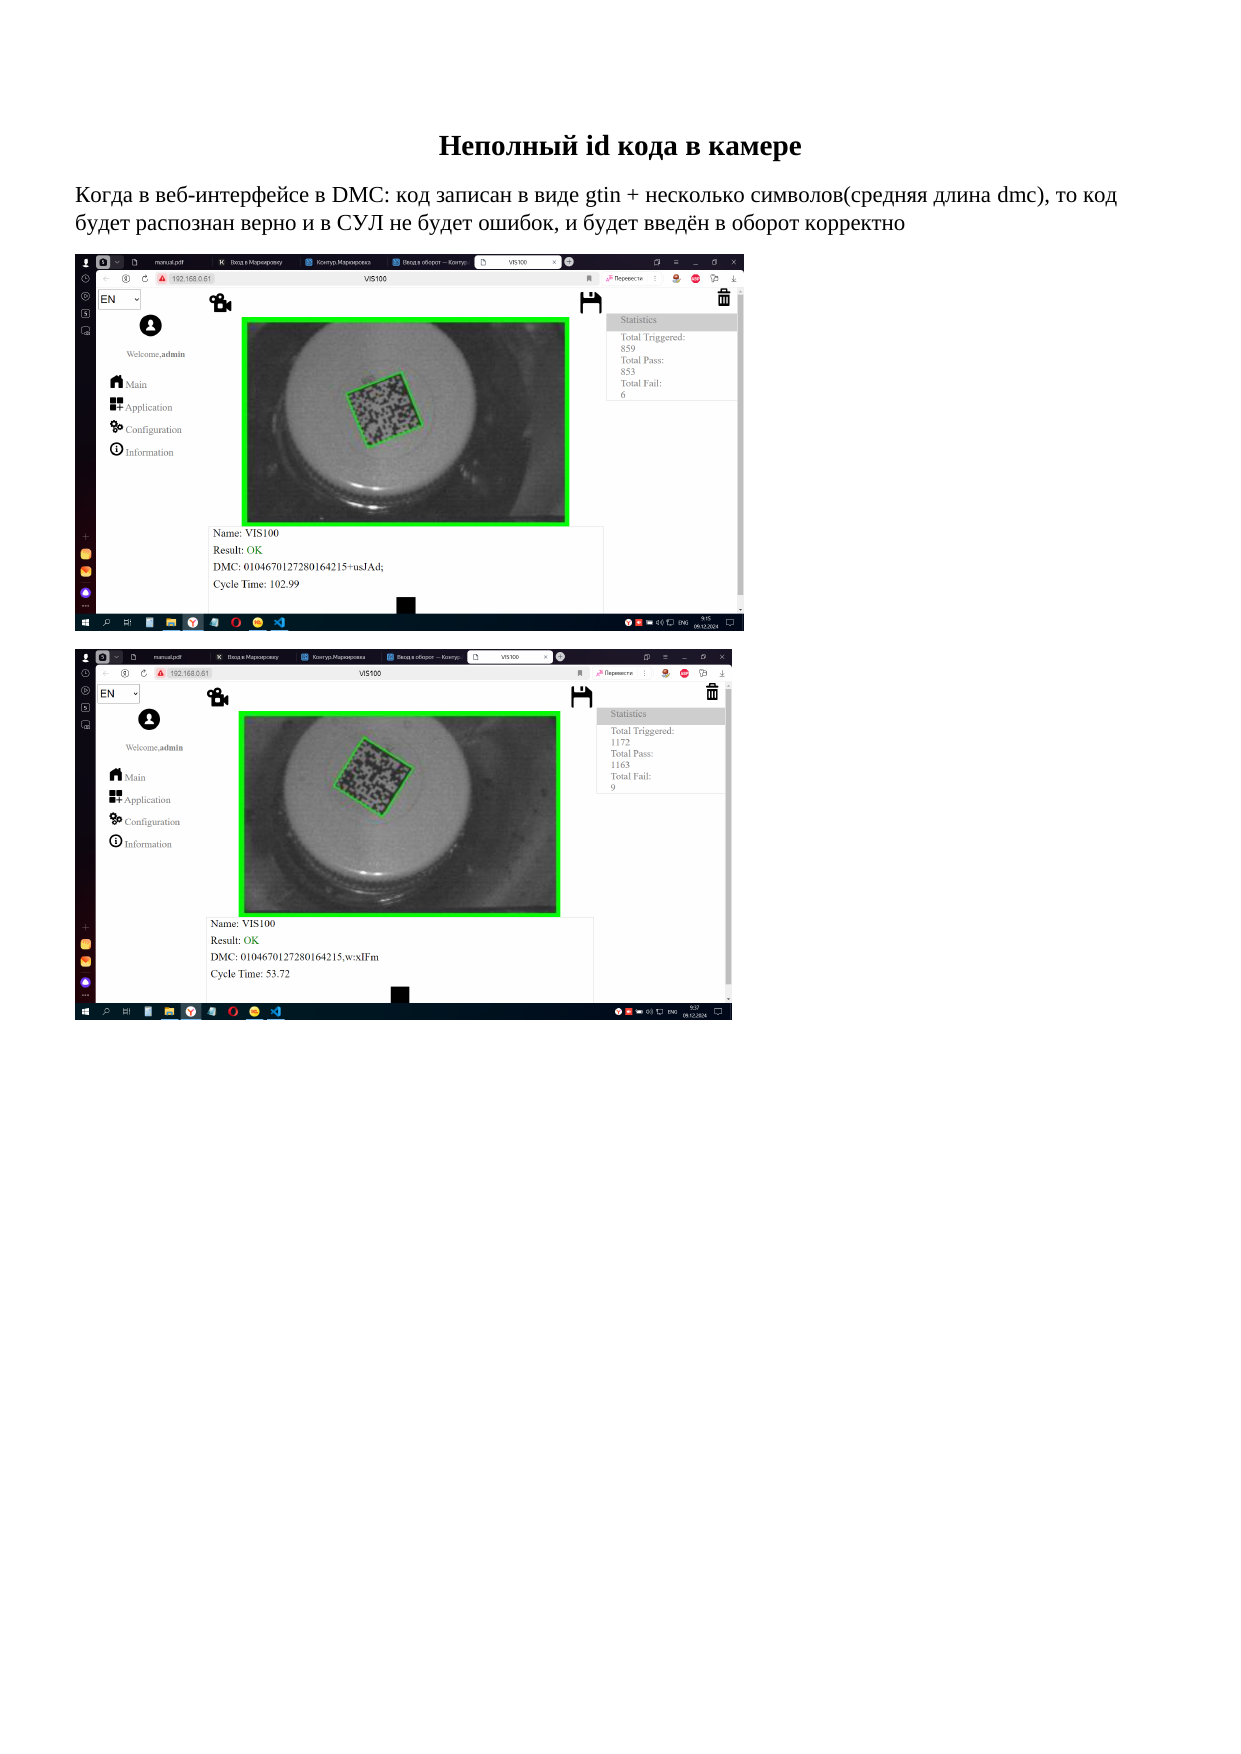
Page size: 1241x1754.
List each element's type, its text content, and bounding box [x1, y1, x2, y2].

text Когда в веб-интерфейсе в DMC: код записан в виде gtin + несколько символов(средняя длина dmc), то код будет распознан верно и в СУЛ не будет ошибок, и будет введён в оборот корректно [75, 181, 1165, 235]
picture [75, 254, 744, 631]
picture [75, 649, 732, 1020]
text Неполный id кода в камере [75, 128, 1165, 161]
